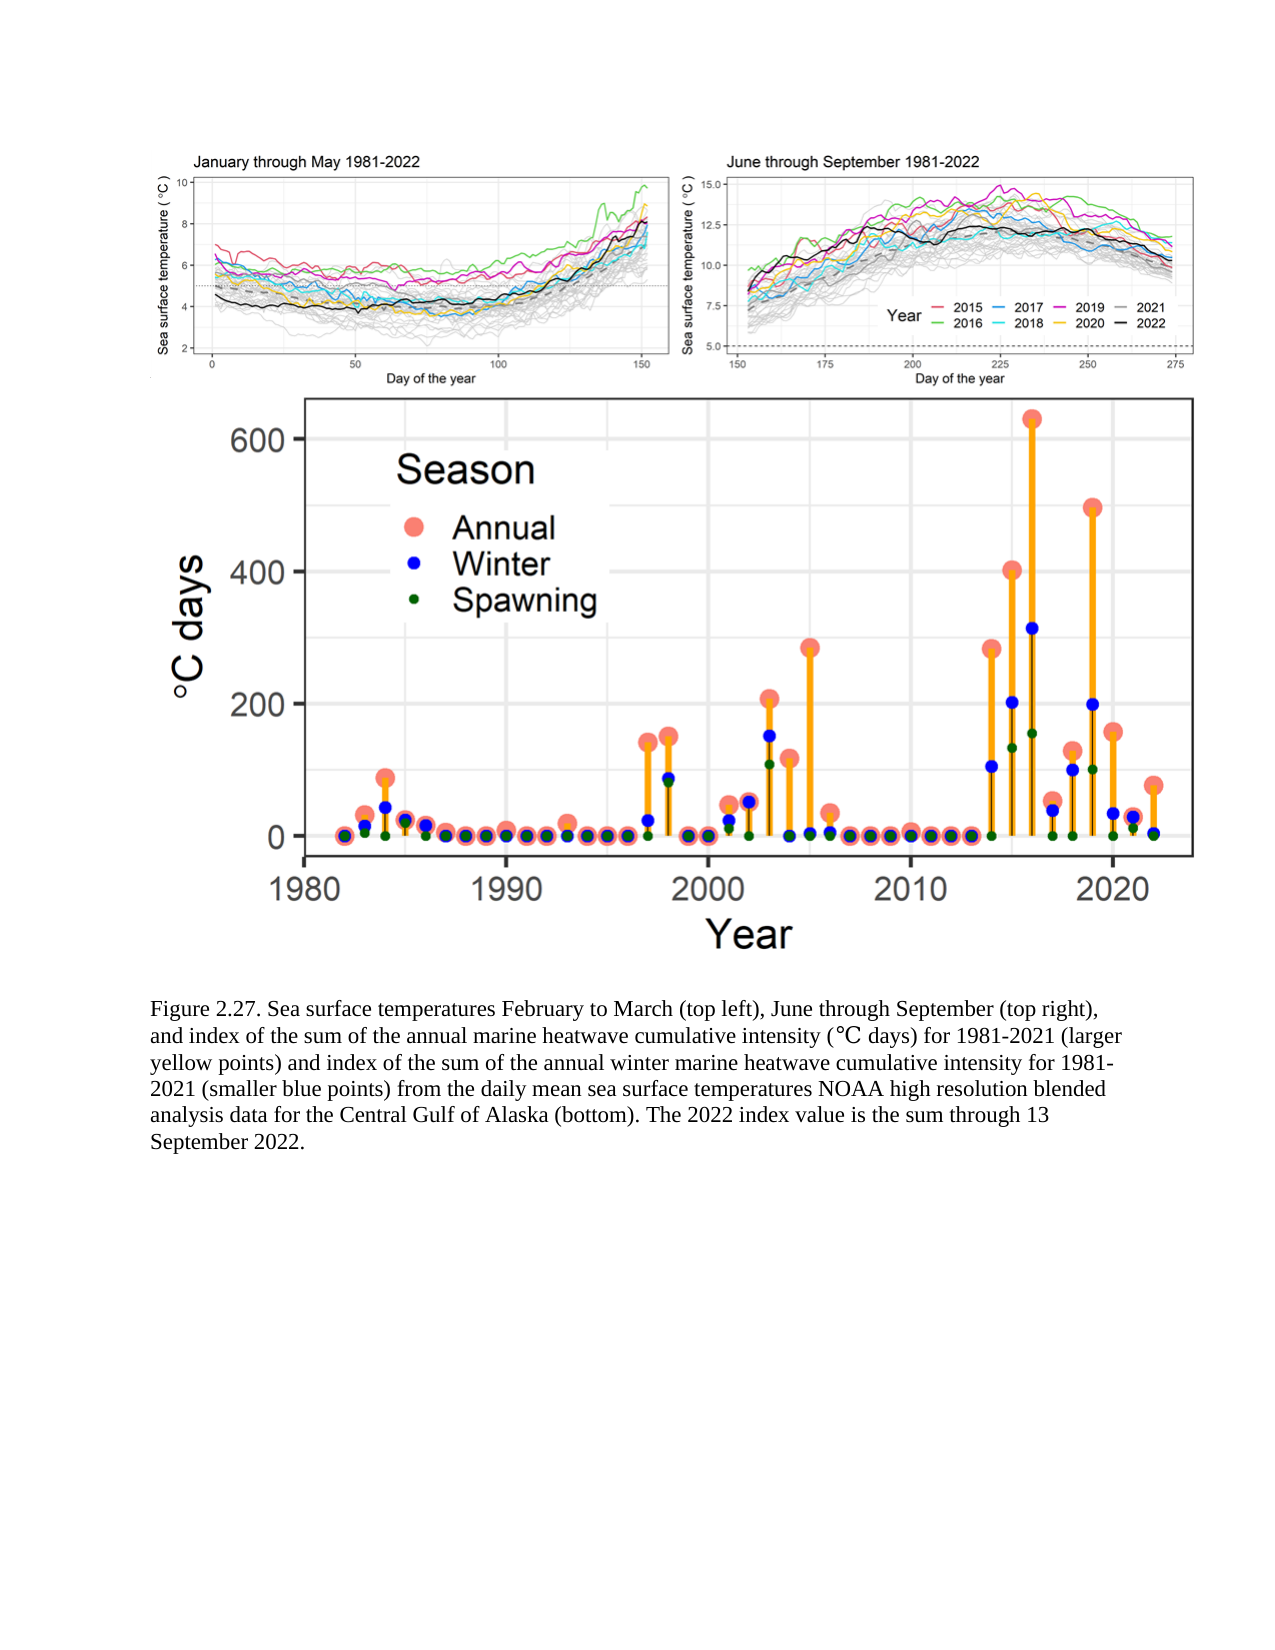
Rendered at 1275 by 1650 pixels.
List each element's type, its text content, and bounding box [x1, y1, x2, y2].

subtitle Figure 2.27. Sea surface temperatures February to March (top left), June through September (top right), and index of the sum of the annual marine heatwave cumulative intensity (℃ days) for 1981-2021 (larger yellow points) and index of the sum of the annual winter marine heatwave cumulative intensity for 1981-2021 (smaller blue points) from the daily mean sea surface temperatures NOAA high resolution blended analysis data for the Central Gulf of Alaska (bottom). The 2022 index value is the sum through 13 September 2022. [150, 995, 1125, 1154]
picture [150, 150, 1199, 978]
